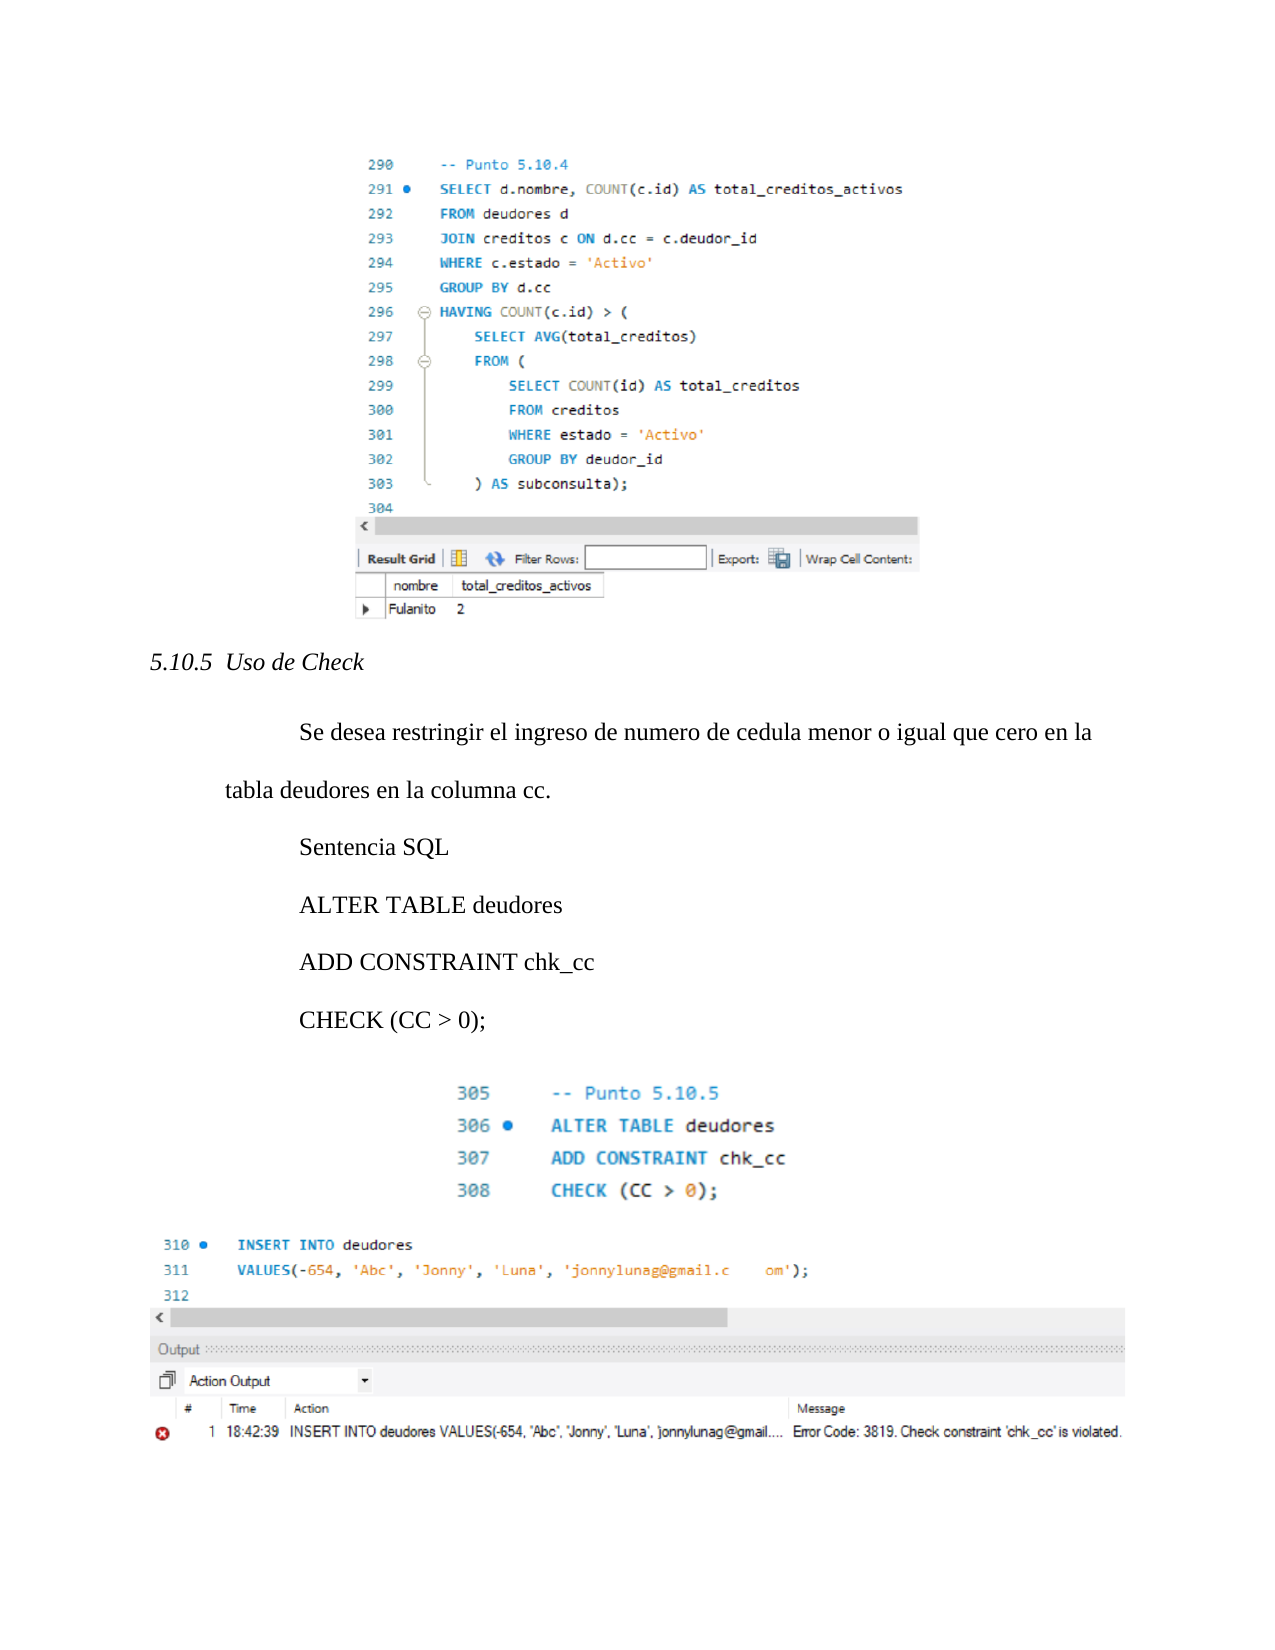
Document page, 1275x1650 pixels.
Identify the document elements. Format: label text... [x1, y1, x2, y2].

text CHECK (CC > 0); [225, 1005, 1125, 1034]
text ADD CONSTRAINT chk_cc [225, 947, 1125, 976]
text Sentencia SQL [225, 832, 1125, 861]
text ALTER TABLE deudores [225, 890, 1125, 919]
picture [150, 1228, 1125, 1465]
picture [355, 150, 920, 629]
subtitle Uso de Check [150, 647, 1125, 676]
text Se desea restringir el ingreso de numero de cedula menor o igual que cero en la tabla deudores en la columna cc. [225, 717, 1125, 804]
picture [448, 1075, 827, 1210]
